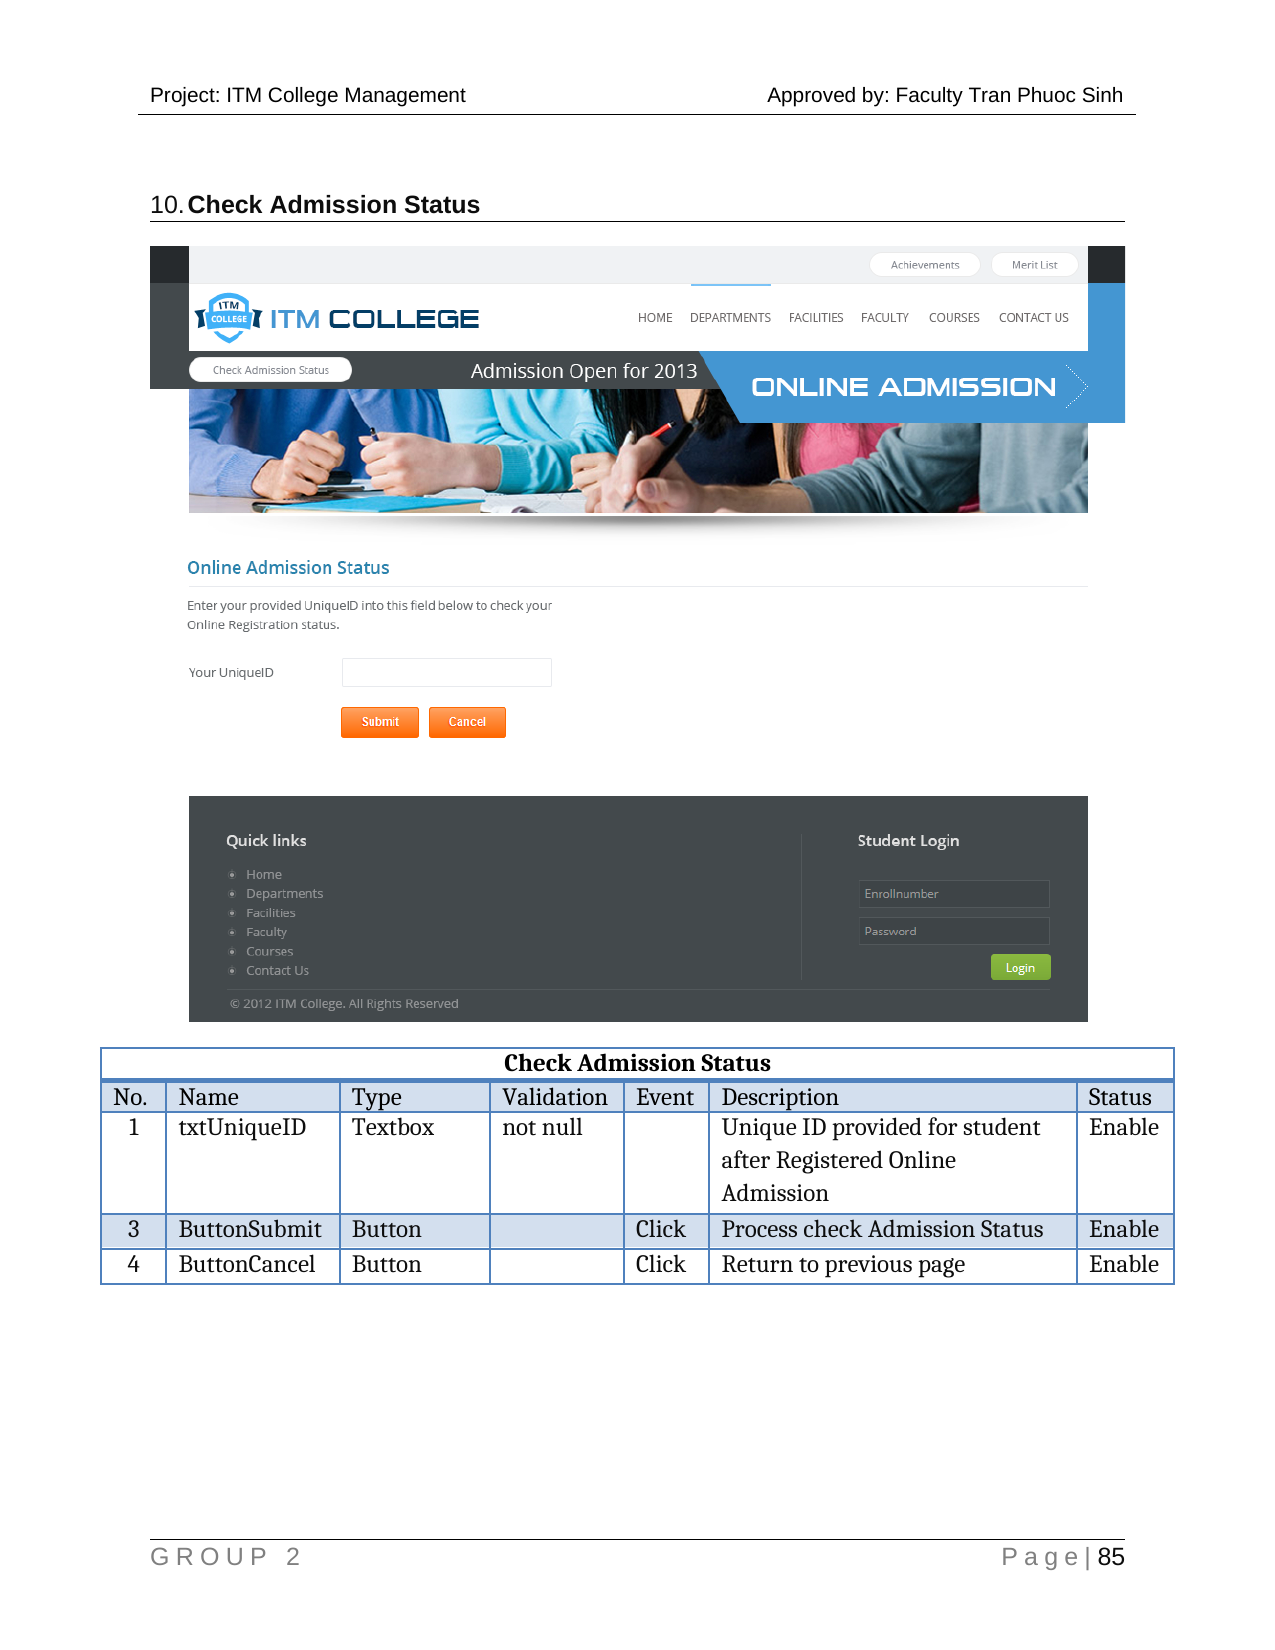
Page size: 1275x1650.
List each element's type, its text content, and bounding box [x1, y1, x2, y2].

table_cell Button [341, 1250, 489, 1283]
table_cell Event [625, 1083, 708, 1111]
table_cell 4 [102, 1250, 165, 1283]
table_cell Unique ID provided for student after Registered Online Admission [710, 1113, 1076, 1212]
table_cell [491, 1215, 623, 1247]
table_cell Validation [491, 1083, 623, 1111]
table_header Check Admission Status [102, 1049, 1173, 1078]
picture [150, 246, 1125, 1022]
table_cell Click [625, 1250, 708, 1283]
table_cell No. [102, 1083, 165, 1111]
table_cell ButtonCancel [167, 1250, 339, 1283]
table_cell Textbox [341, 1113, 489, 1212]
table_cell [491, 1250, 623, 1283]
subtitle Check Admission Status [150, 190, 1125, 221]
table_cell Process check Admission Status [710, 1215, 1076, 1247]
table_cell 1 [102, 1113, 165, 1212]
table_cell Type [341, 1083, 489, 1111]
table_cell txtUniqueID [167, 1113, 339, 1212]
table_cell [625, 1113, 708, 1212]
table_cell Enable [1078, 1113, 1173, 1212]
table_cell Click [625, 1215, 708, 1247]
table_cell Return to previous page [710, 1250, 1076, 1283]
table_cell 3 [102, 1215, 165, 1247]
table_cell Enable [1078, 1215, 1173, 1247]
table_cell Description [710, 1083, 1076, 1111]
table_cell Button [341, 1215, 489, 1247]
table_cell Status [1078, 1083, 1173, 1111]
table_cell ButtonSubmit [167, 1215, 339, 1247]
table_cell Enable [1078, 1250, 1173, 1283]
table_cell not null [491, 1113, 623, 1212]
table_cell Name [167, 1083, 339, 1111]
